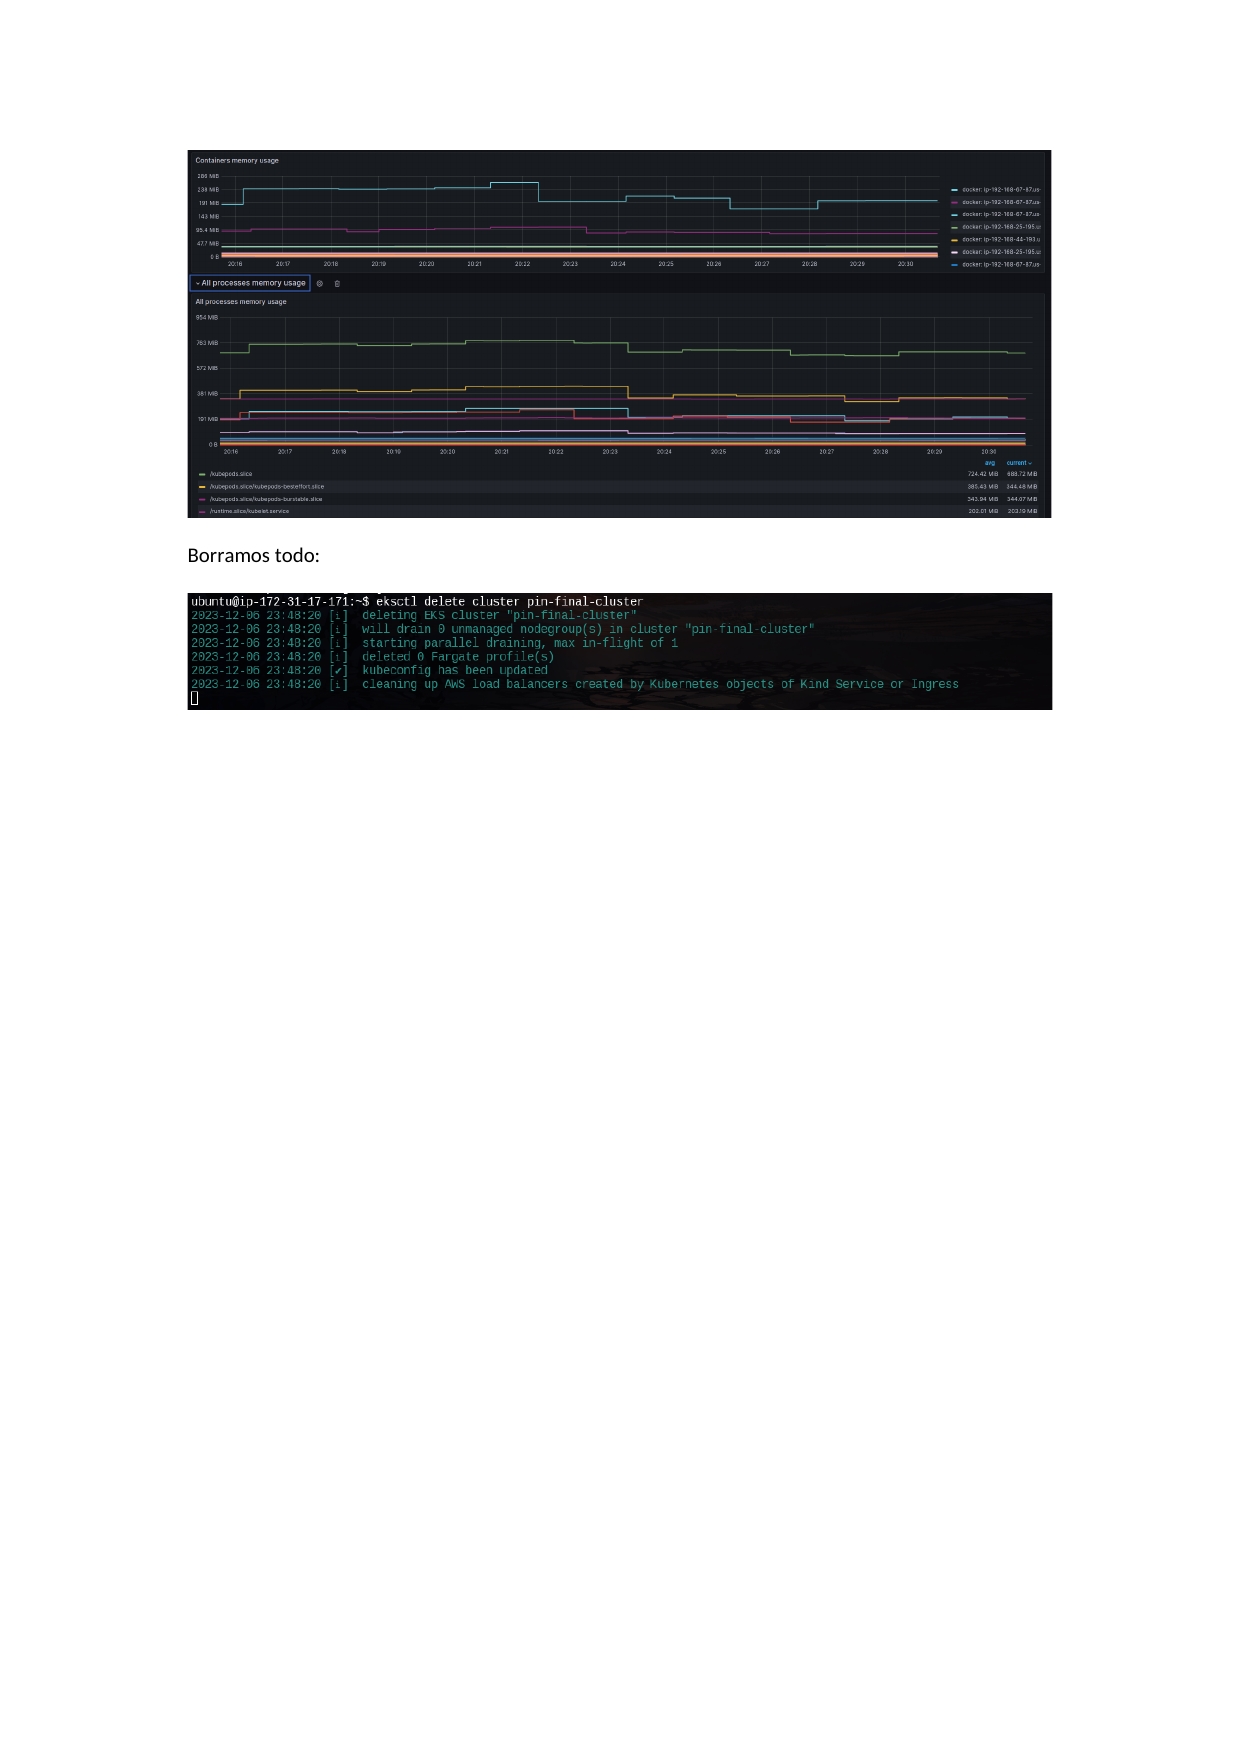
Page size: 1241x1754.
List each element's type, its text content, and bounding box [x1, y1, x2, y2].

picture [187, 150, 1052, 518]
picture [187, 593, 1053, 710]
text Borramos todo: [187, 543, 1053, 568]
